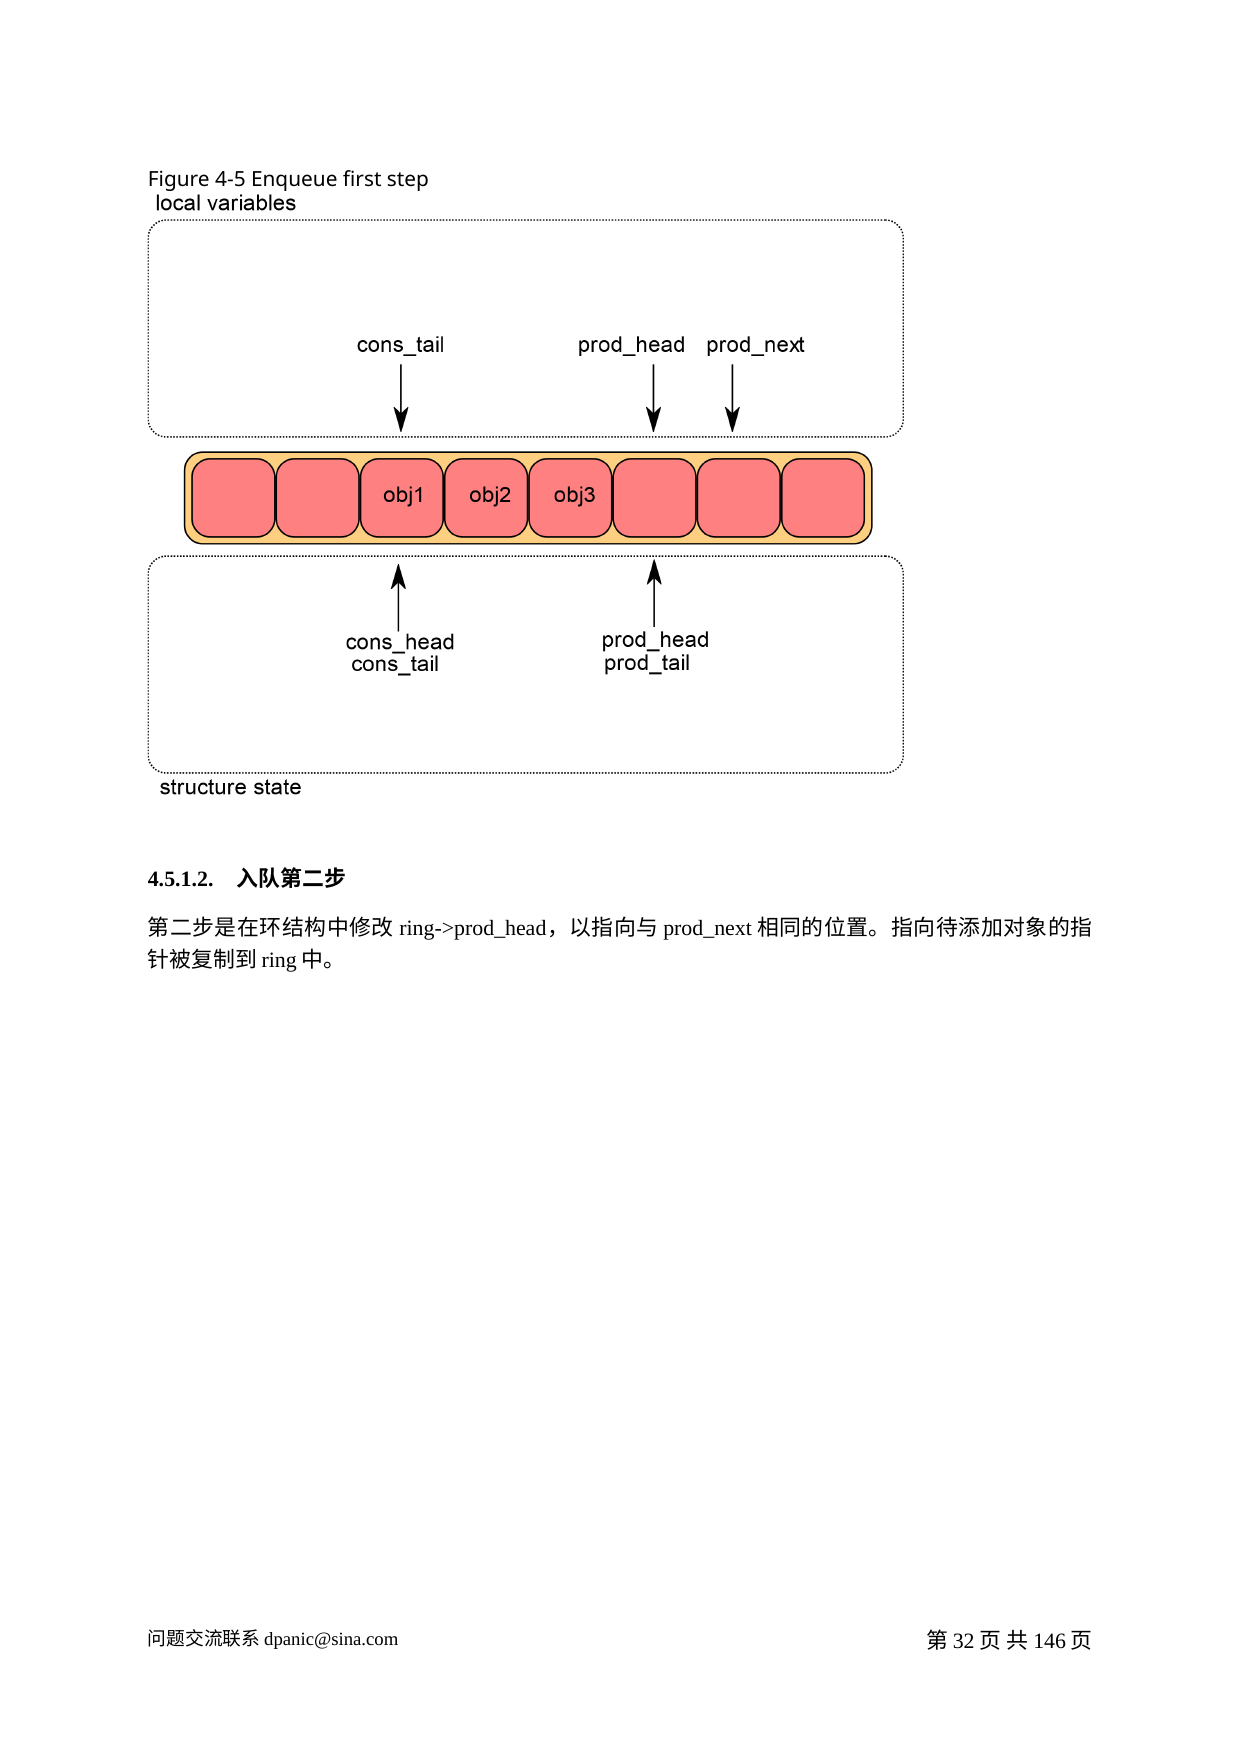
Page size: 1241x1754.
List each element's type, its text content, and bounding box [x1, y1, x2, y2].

text 第二步是在环结构中修改 ring->prod_head，以指向与prod_next相同的位置。指向待添加对象的指针被复制到ring中。 [148, 909, 1092, 974]
picture [147, 194, 904, 795]
subtitle 入队第二步 [148, 861, 1092, 893]
